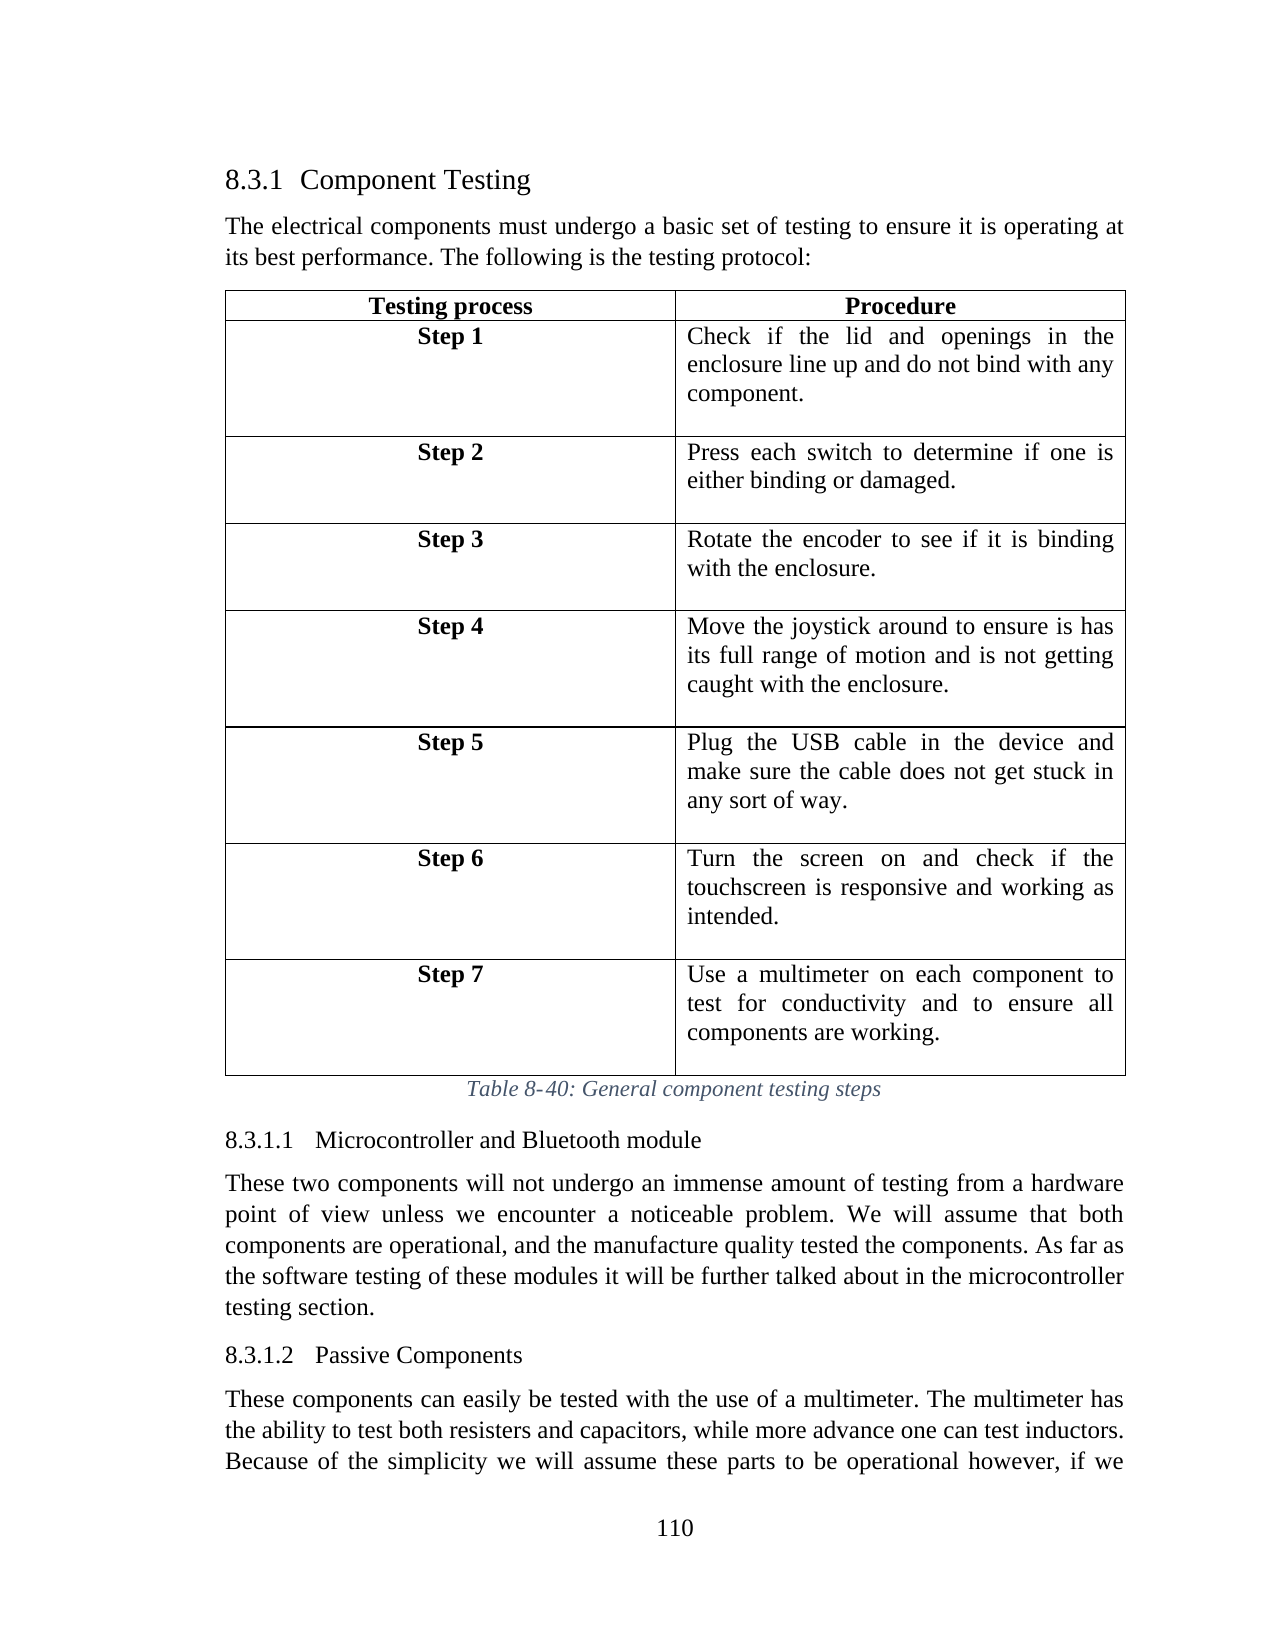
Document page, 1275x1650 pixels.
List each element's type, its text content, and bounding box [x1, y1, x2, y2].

table_cell Press each switch to determine if one is either binding or damaged. [676, 437, 1125, 523]
table_cell Step 2 [226, 437, 675, 523]
table_cell Use a multimeter on each component to test for conductivity and to ensure all components are working. [676, 960, 1125, 1074]
table_cell Check if the lid and openings in the enclosure line up and do not bind with any component. [676, 321, 1125, 436]
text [225, 1384, 1125, 1474]
table_cell Move the joystick around to ensure is has its full range of motion and is not getting caught with the enclosure. [676, 611, 1125, 726]
table_cell Step 6 [226, 844, 675, 958]
table_cell Rotate the encoder to see if it is binding with the enclosure. [676, 524, 1125, 610]
table_cell Turn the screen on and check if the touchscreen is responsive and working as intended. [676, 844, 1125, 958]
table_cell Step 1 [226, 321, 675, 436]
table_cell Step 5 [226, 728, 675, 842]
table_cell Step 7 [226, 960, 675, 1074]
table_cell Step 3 [226, 524, 675, 610]
subtitle Passive Components [225, 1340, 1125, 1369]
table_cell Step 4 [226, 611, 675, 726]
subtitle Microcontroller and Bluetooth module [225, 1125, 1125, 1153]
table_header Procedure [676, 291, 1125, 320]
table_cell Plug the USB cable in the device and make sure the cable does not get stuck in any sort of way. [676, 728, 1125, 842]
text The electrical components must undergo a basic set of testing to ensure it is operating at its best performance. The following is the testing protocol: [225, 211, 1125, 271]
subtitle Component Testing [225, 162, 1125, 196]
table_header Testing process [226, 291, 675, 320]
text These two components will not undergo an immense amount of testing from a hardware point of view unless we encounter a noticeable problem. We will assume that both components are operational, and the manufacture quality tested the components. As far as the software testing of these modules it will be further talked about in the microcontroller testing section. [225, 1168, 1125, 1321]
